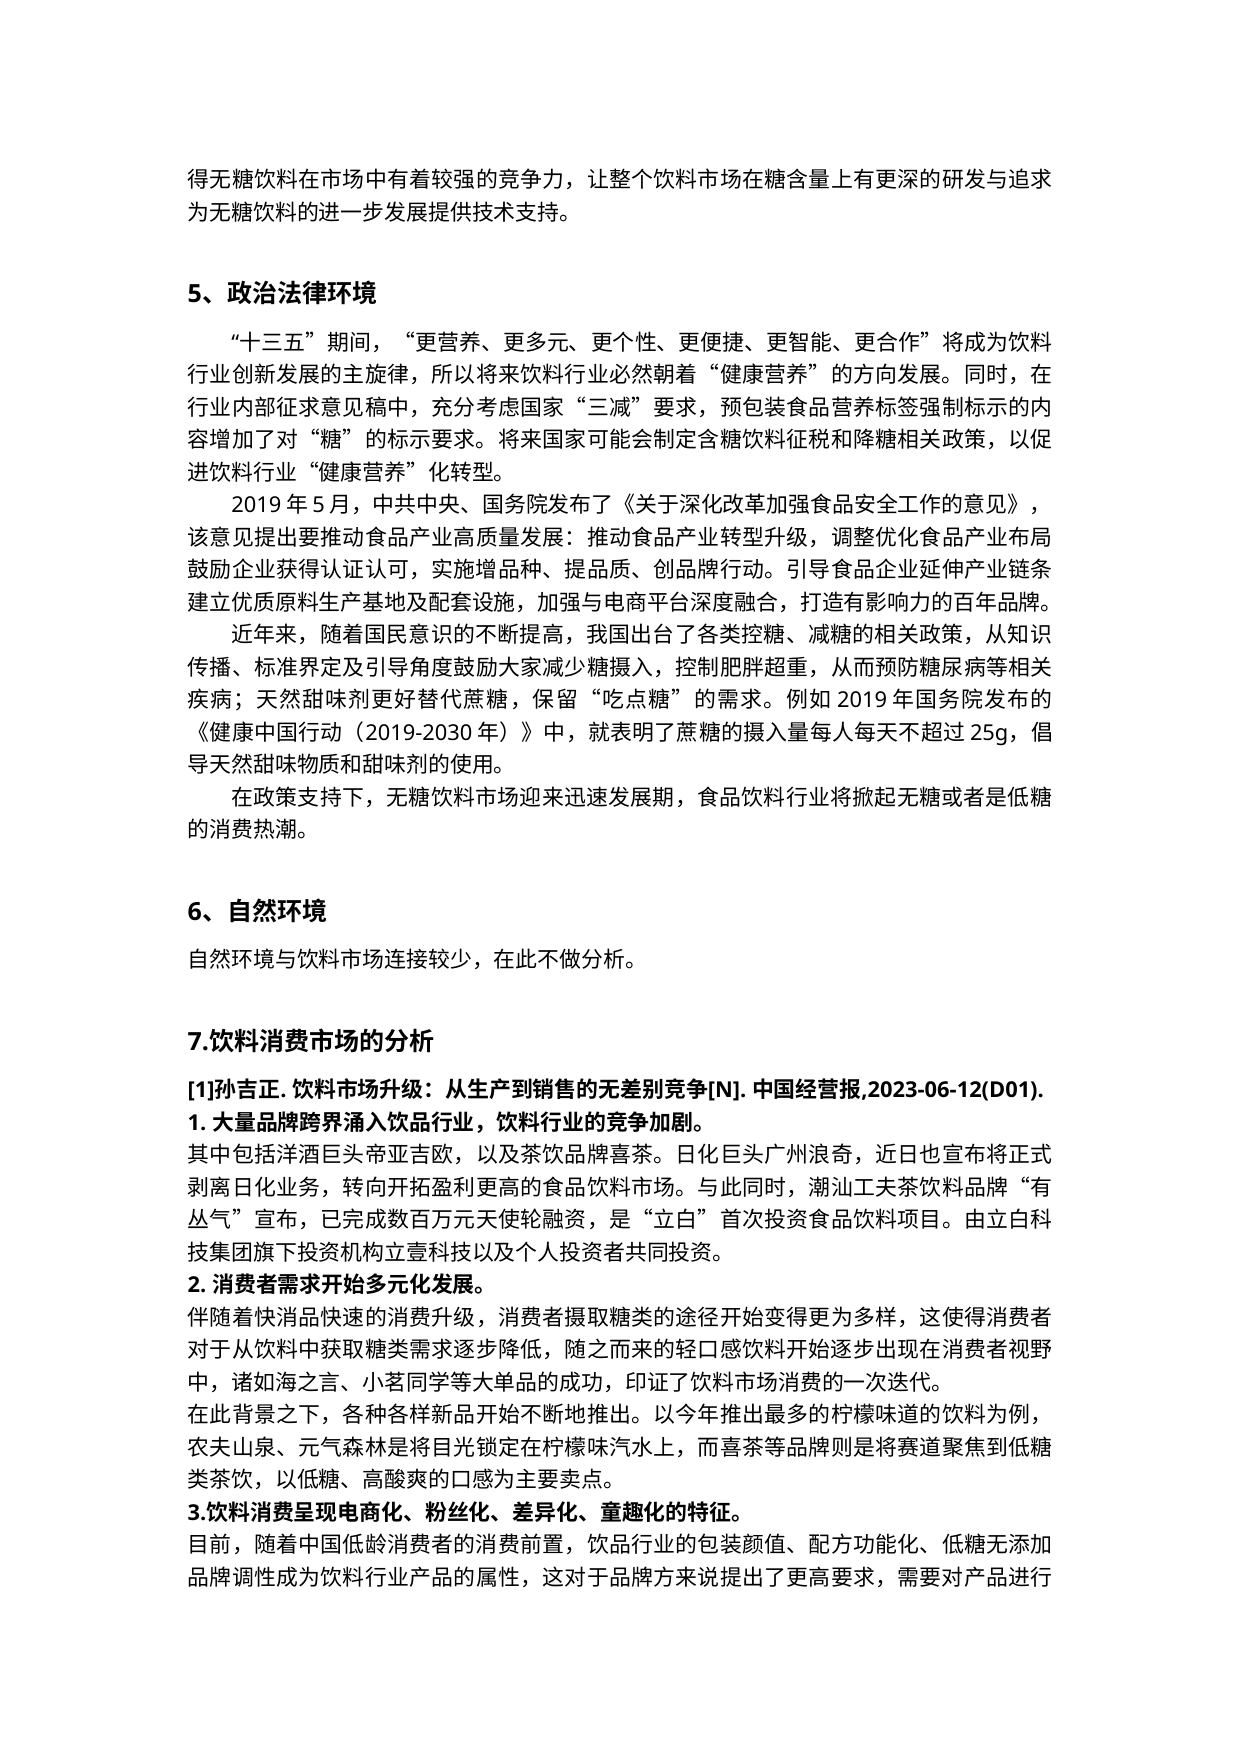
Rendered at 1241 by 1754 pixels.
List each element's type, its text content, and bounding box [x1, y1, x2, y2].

text 6、自然环境 [187, 877, 1053, 942]
text [1]孙吉正. 饮料市场升级：从生产到销售的无差别竞争[N]. 中国经营报,2023-06-12(D01). [187, 1072, 1053, 1104]
text 在此背景之下，各种各样新品开始不断地推出。以今年推出最多的柠檬味道的饮料为例，农夫山泉、元气森林是将目光锁定在柠檬味汽水上，而喜茶等品牌则是将赛道聚焦到低糖类茶饮，以低糖、高酸爽的口感为主要卖点。 [187, 1397, 1053, 1494]
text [187, 162, 1053, 227]
text 2019年5月，中共中央、国务院发布了《关于深化改革加强食品安全工作的意见》，该意见提出要推动食品产业高质量发展：推动食品产业转型升级，调整优化食品产业布局，鼓励企业获得认证认可，实施增品种、提品质、创品牌行动。引导食品企业延伸产业链条，建立优质原料生产基地及配套设施，加强与电商平台深度融合，打造有影响力的百年品牌。 [187, 487, 1053, 617]
text 3.饮料消费呈现电商化、粉丝化、差异化、童趣化的特征。 [187, 1494, 1053, 1527]
text 在政策支持下，无糖饮料市场迎来迅速发展期，食品饮料行业将掀起无糖或者是低糖的消费热潮。 [187, 779, 1053, 844]
text 7.饮料消费市场的分析 [187, 1007, 1053, 1072]
text 1. 大量品牌跨界涌入饮品行业，饮料行业的竞争加剧。 [187, 1104, 1053, 1137]
text 其中包括洋酒巨头帝亚吉欧，以及茶饮品牌喜茶。日化巨头广州浪奇，近日也宣布将正式剥离日化业务，转向开拓盈利更高的食品饮料市场。与此同时，潮汕工夫茶饮料品牌“有丛气”宣布，已完成数百万元天使轮融资，是“立白”首次投资食品饮料项目。由立白科技集团旗下投资机构立壹科技以及个人投资者共同投资。 [187, 1137, 1053, 1267]
text “十三五”期间，“更营养、更多元、更个性、更便捷、更智能、更合作”将成为饮料行业创新发展的主旋律，所以将来饮料行业必然朝着“健康营养”的方向发展。同时，在行业内部征求意见稿中，充分考虑国家“三减”要求，预包装食品营养标签强制标示的内容增加了对“糖”的标示要求。将来国家可能会制定含糖饮料征税和降糖相关政策，以促进饮料行业“健康营养”化转型。 [187, 324, 1053, 487]
text 2. 消费者需求开始多元化发展。 [187, 1267, 1053, 1299]
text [187, 1527, 1053, 1592]
text 伴随着快消品快速的消费升级，消费者摄取糖类的途径开始变得更为多样，这使得消费者对于从饮料中获取糖类需求逐步降低，随之而来的轻口感饮料开始逐步出现在消费者视野中，诸如海之言、小茗同学等大单品的成功，印证了饮料市场消费的一次迭代。 [187, 1299, 1053, 1397]
text 近年来，随着国民意识的不断提高，我国出台了各类控糖、减糖的相关政策，从知识传播、标准界定及引导角度鼓励大家减少糖摄入，控制肥胖超重，从而预防糖尿病等相关疾病；天然甜味剂更好替代蔗糖，保留“吃点糖”的需求。例如2019年国务院发布的《健康中国行动（2019-2030年）》中，就表明了蔗糖的摄入量每人每天不超过25g，倡导天然甜味物质和甜味剂的使用。 [187, 617, 1053, 779]
text 自然环境与饮料市场连接较少，在此不做分析。 [187, 942, 1053, 974]
text 5、政治法律环境 [187, 259, 1053, 324]
